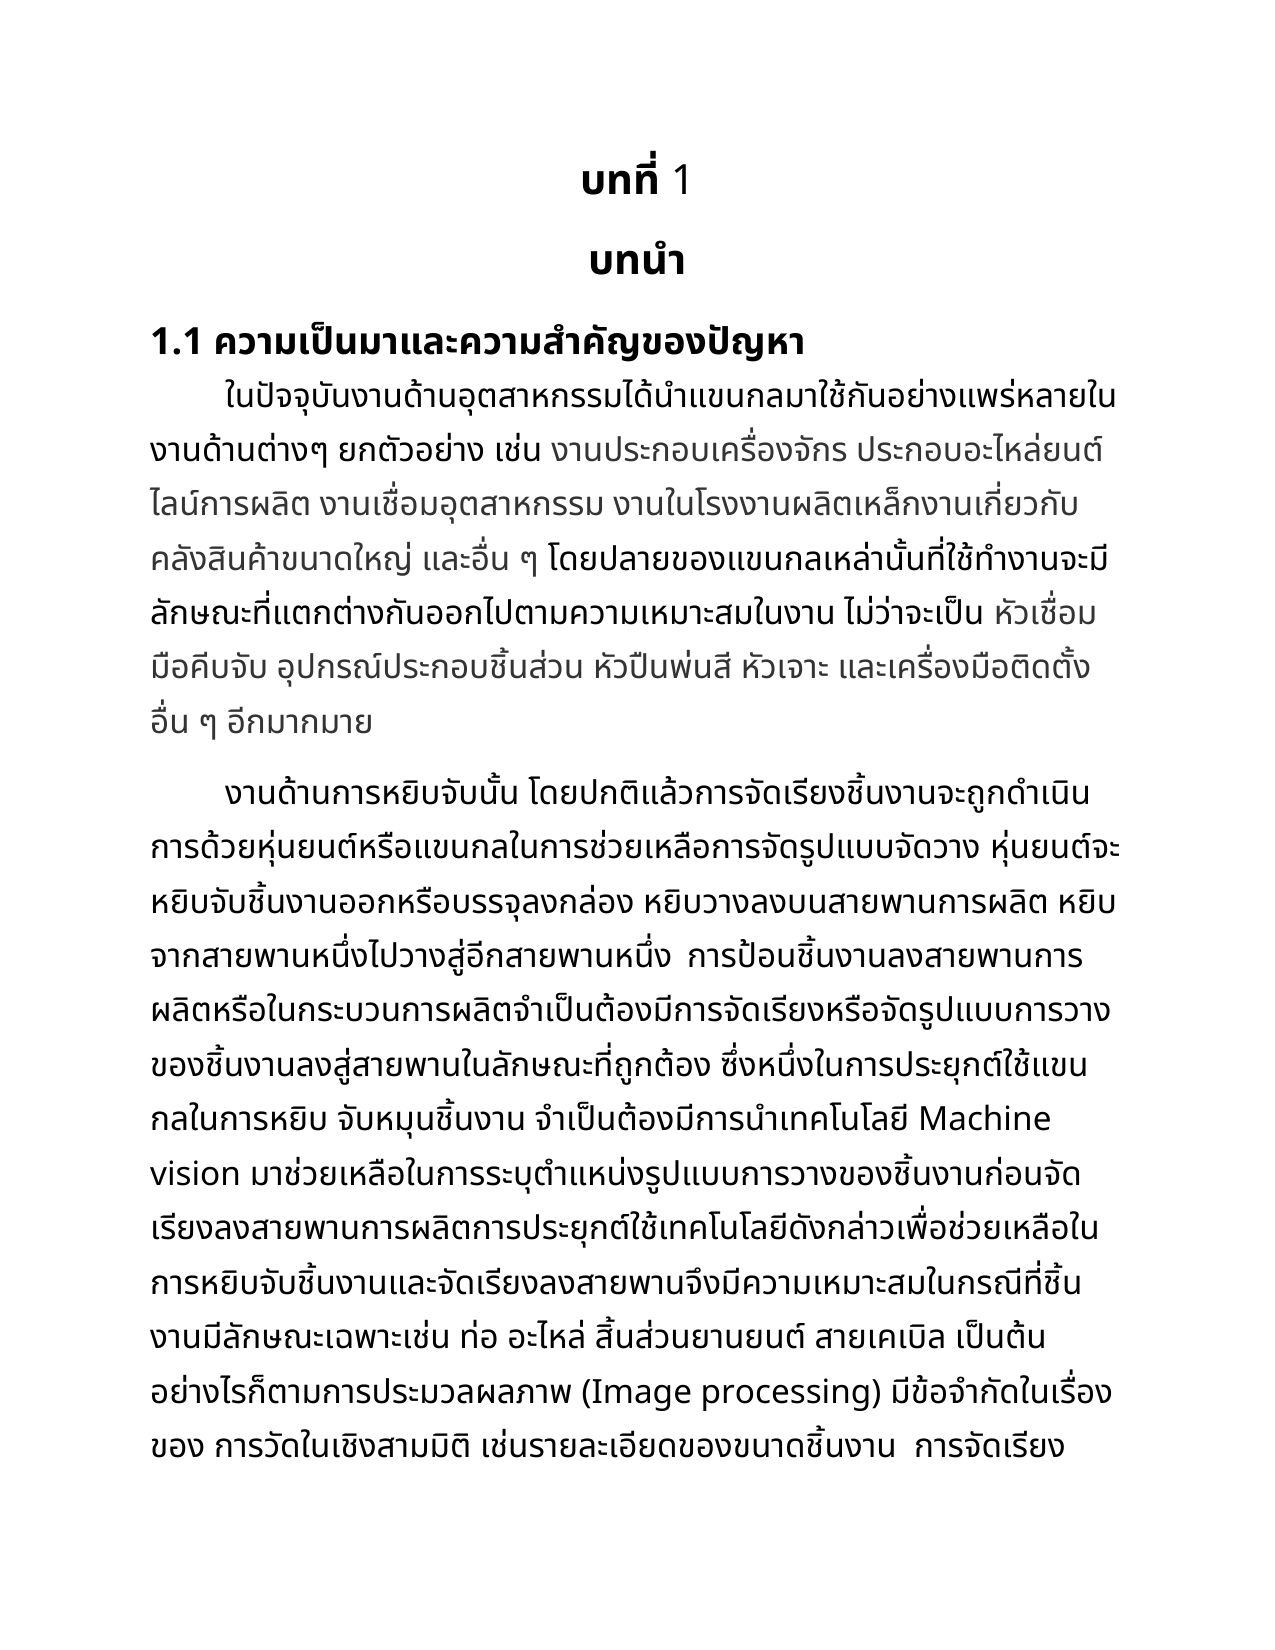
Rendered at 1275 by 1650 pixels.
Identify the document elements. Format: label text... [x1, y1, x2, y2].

subtitle 1.1 ความเป็นมาและความสำคัญของปัญหา [150, 314, 1125, 372]
text บทนำ [150, 230, 1125, 293]
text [150, 769, 1125, 1472]
text ในปัจจุบันงานด้านอุตสาหกรรมได้นำแขนกลมาใช้กันอย่างแพร่หลายในงานด้านต่างๆ ยกตัวอย่าง เช่น งานประกอบเครื่องจักร ประกอบอะไหล่ยนต์ ไลน์การผลิต งานเชื่อมอุตสาหกรรม งานในโรงงานผลิตเหล็กงานเกี่ยวกับคลังสินค้าขนาดใหญ่ และอื่น ๆ โดยปลายของแขนกลเหล่านั้นที่ใช้ทำงานจะมีลักษณะที่แตกต่างกันออกไปตามความเหมาะสมในงาน ไม่ว่าจะเป็น หัวเชื่อม มือคีบจับ อุปกรณ์ประกอบชิ้นส่วน หัวปืนพ่นสี หัวเจาะ และเครื่องมือติดตั้งอื่น ๆ อีกมากมาย [150, 372, 1125, 748]
subtitle บทที่ 1 [150, 150, 1125, 213]
